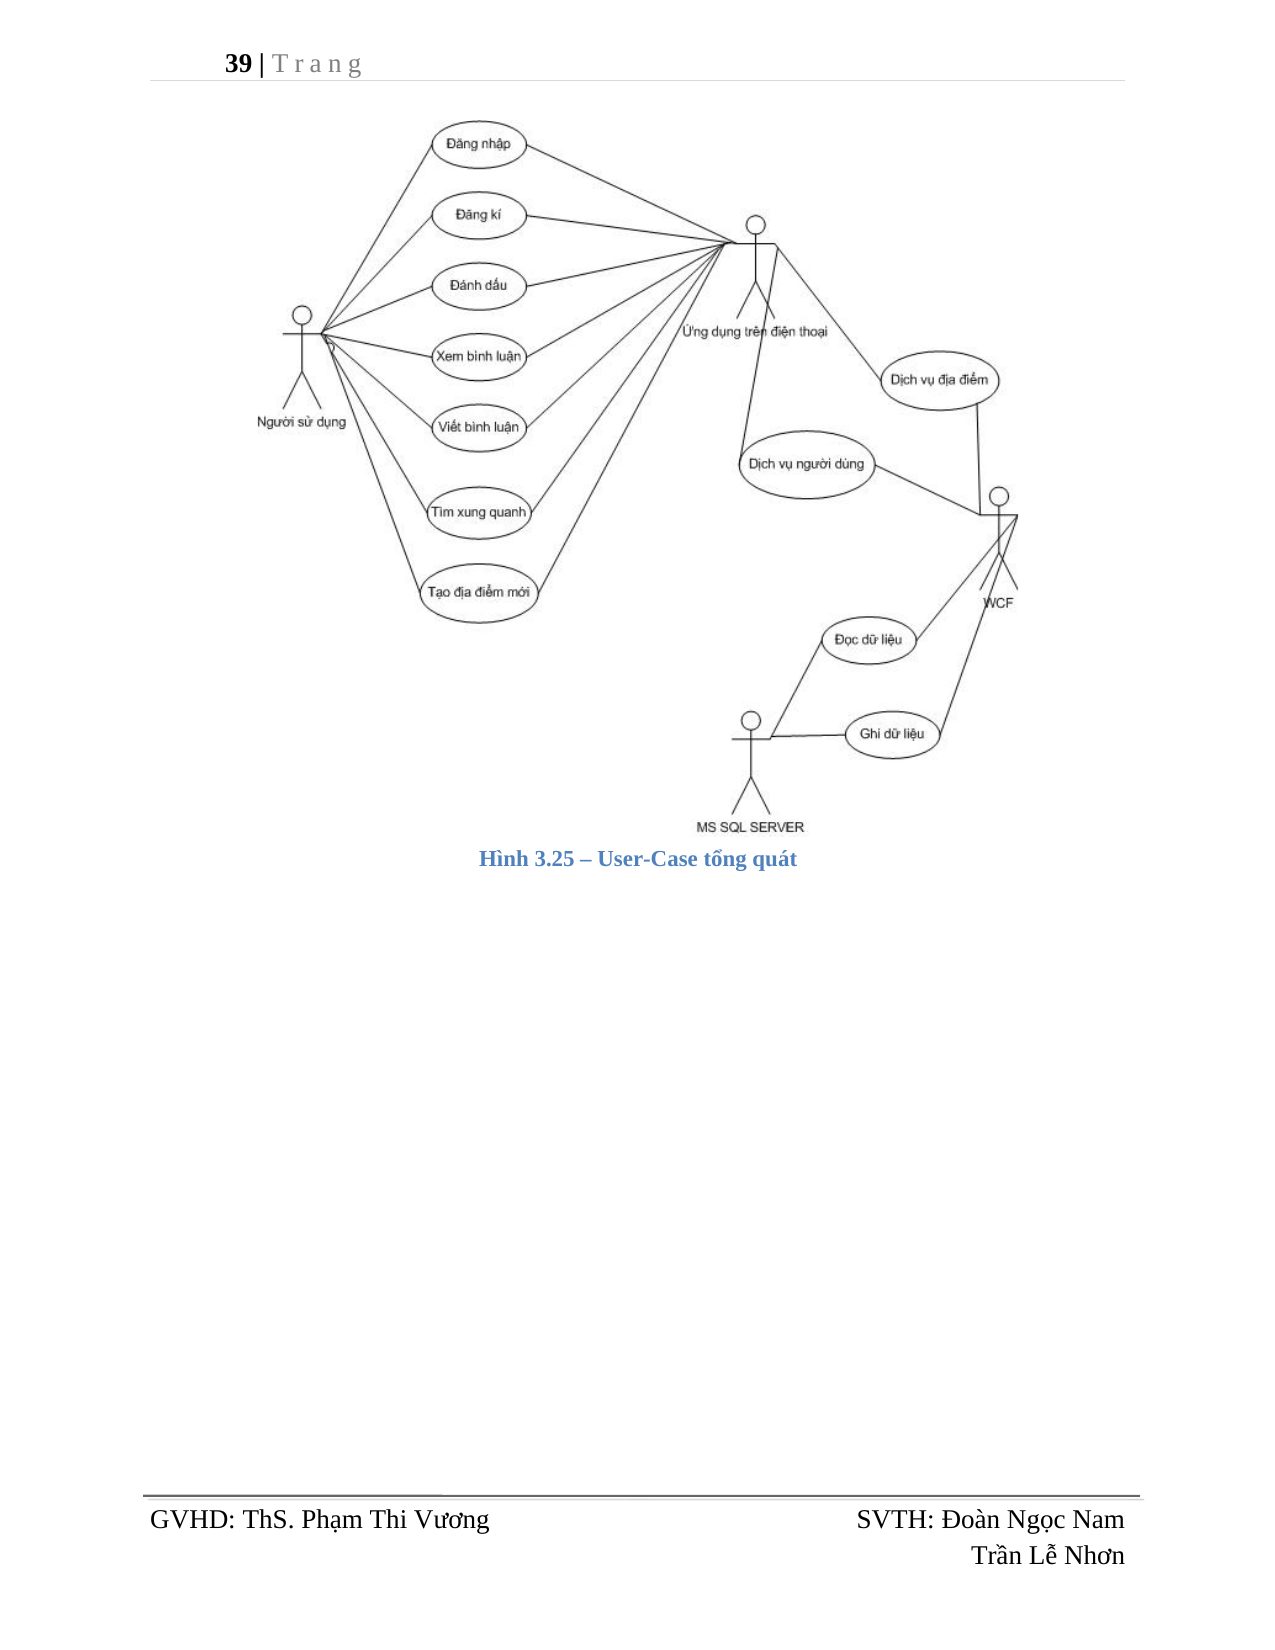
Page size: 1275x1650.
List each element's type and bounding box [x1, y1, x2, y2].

picture [257, 120, 1019, 837]
